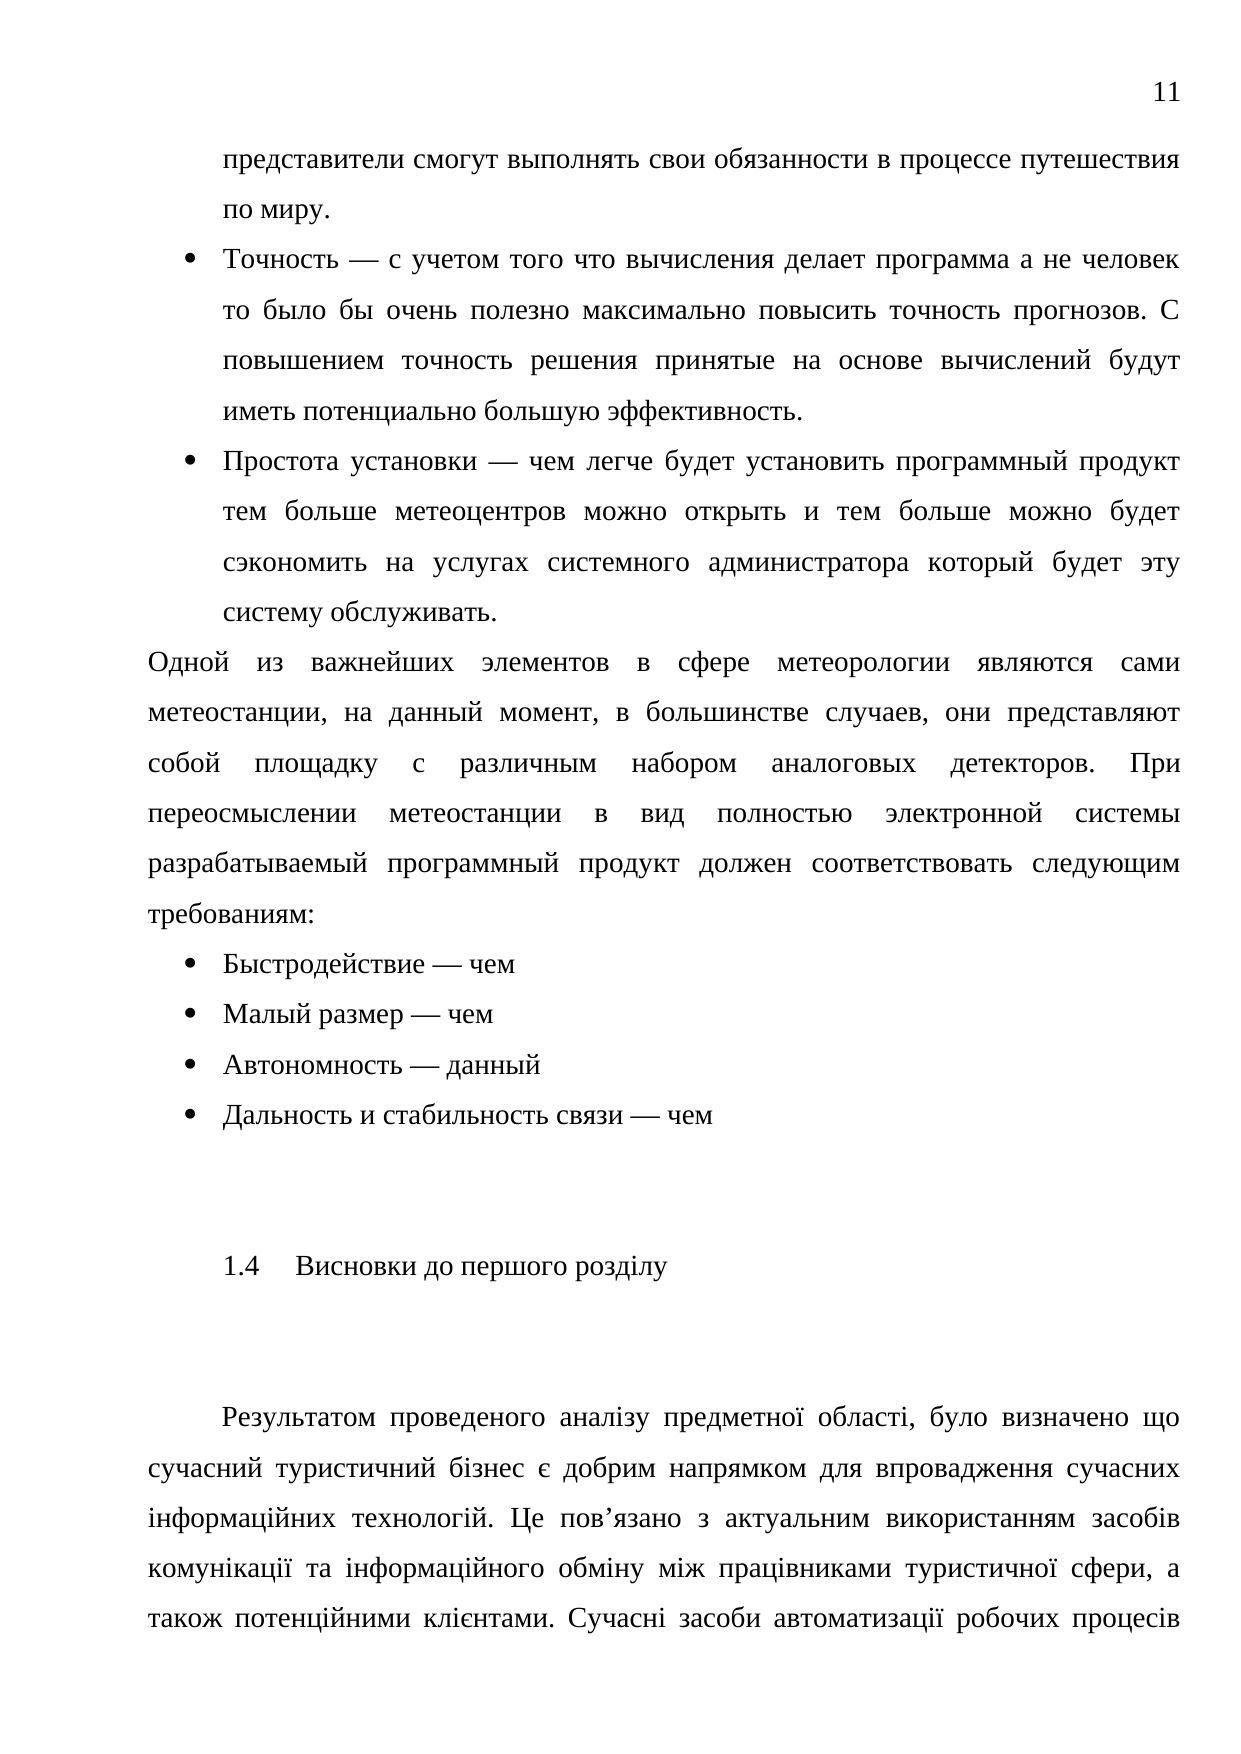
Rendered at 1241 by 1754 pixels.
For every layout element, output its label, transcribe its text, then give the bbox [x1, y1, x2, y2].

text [148, 1399, 1181, 1634]
list Дальность и стабильность связи — чем [185, 1097, 1181, 1131]
list Автономность — данный [185, 1047, 1181, 1081]
list Висновки до першого розділу [148, 1248, 1181, 1282]
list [185, 141, 1181, 225]
list Быстродействие — чем [185, 946, 1181, 980]
text Одной из важнейших элементов в сфере метеорологии являются сами метеостанции, на данный момент, в большинстве случаев, они представляют собой площадку с различным набором аналоговых детекторов. При переосмыслении метеостанции в вид полностью электронной системы разрабатываемый программный продукт должен соответствовать следующим требованиям: [148, 644, 1181, 929]
list Малый размер — чем [185, 997, 1181, 1030]
list Простота установки — чем легче будет установить программный продукт тем больше метеоцентров можно открыть и тем больше можно будет сэкономить на услугах системного администратора который будет эту систему обслуживать. [185, 443, 1181, 627]
list Точность — с учетом того что вычисления делает программа а не человек то было бы очень полезно максимально повысить точность прогнозов. С повышением точность решения принятые на основе вычислений будут иметь потенциально большую эффективность. [185, 242, 1181, 426]
